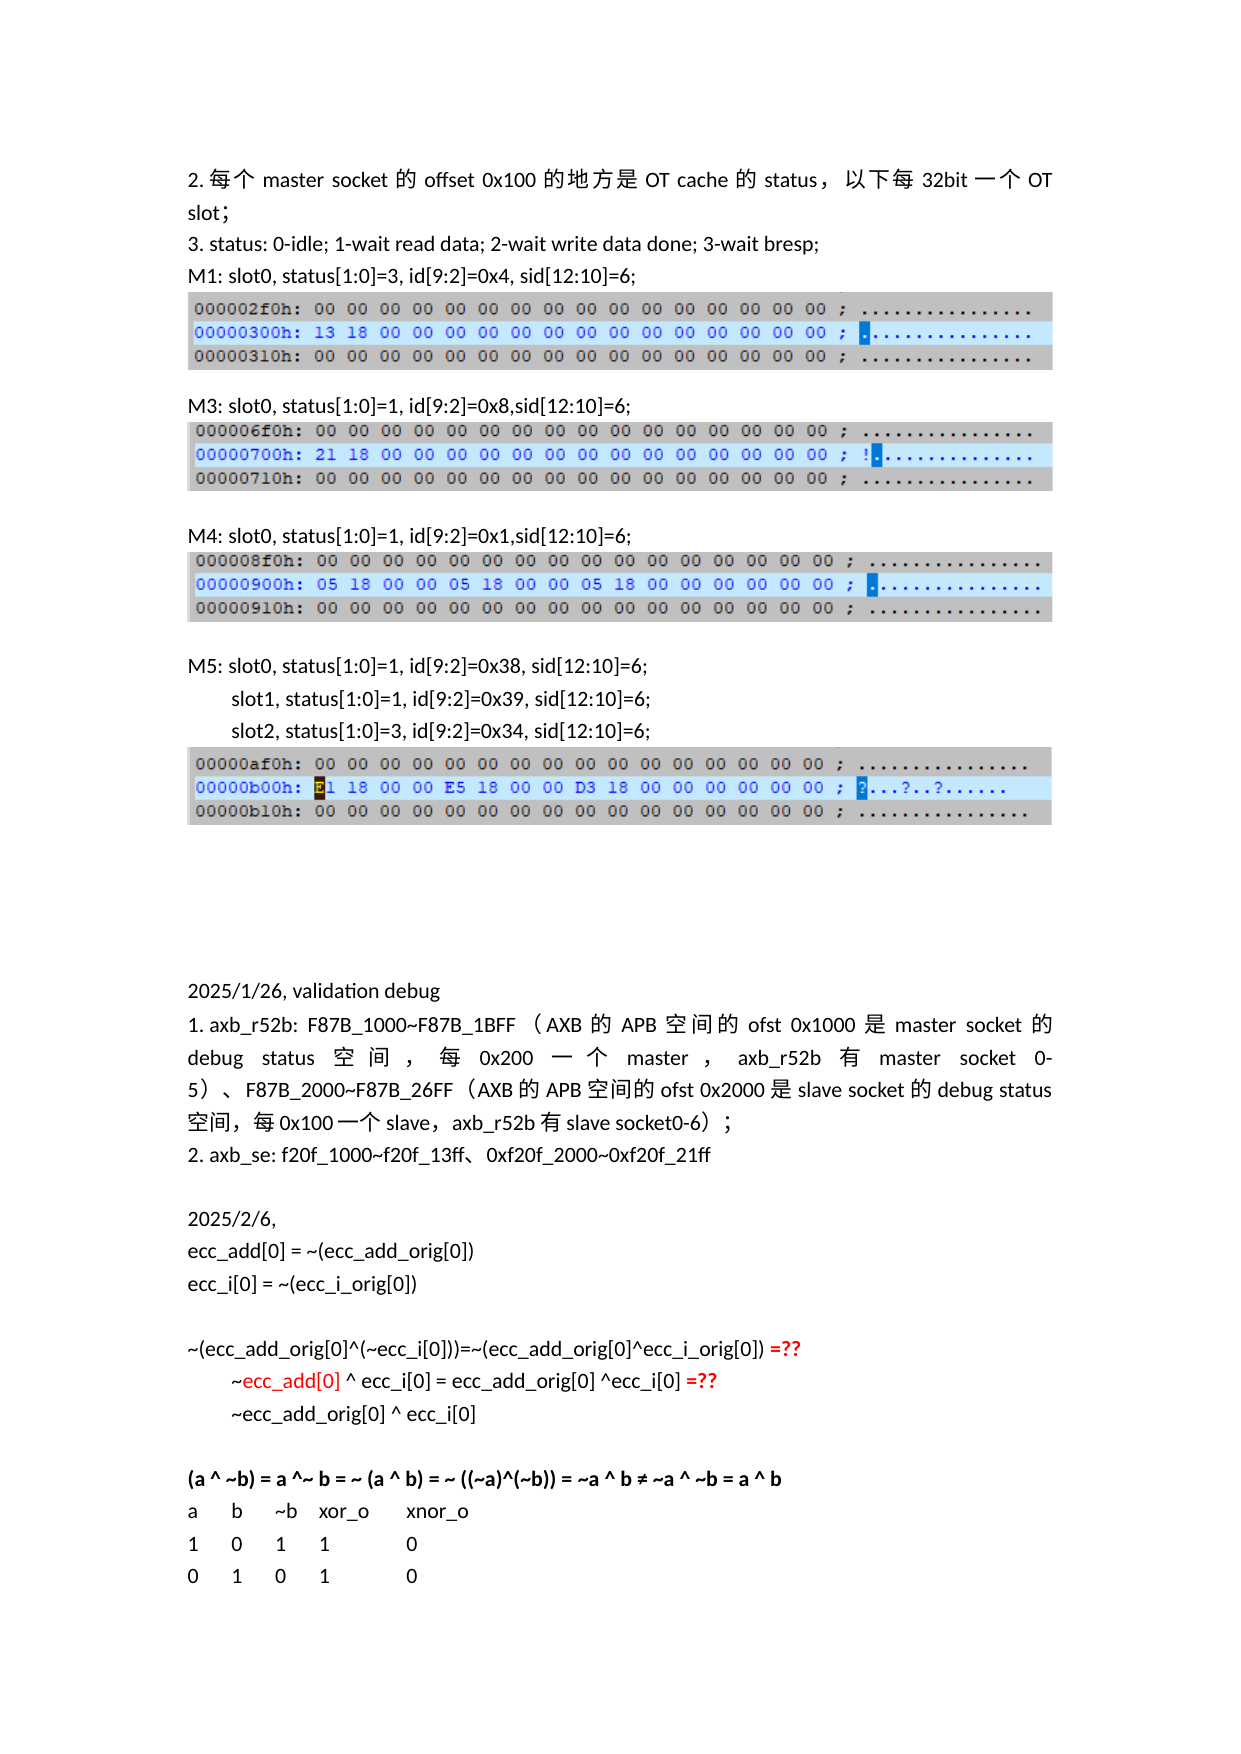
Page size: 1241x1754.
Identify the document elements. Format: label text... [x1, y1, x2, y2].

picture [187, 747, 1052, 825]
list M4: slot0, status[1:0]=1, id[9:2]=0x1,sid[12:10]=6; [187, 519, 1053, 552]
list slot2, status[1:0]=3, id[9:2]=0x34, sid[12:10]=6; [187, 714, 1053, 747]
list axb_se: f20f_1000~f20f_13ff、0xf20f_2000~0xf20f_21ff [187, 1137, 1053, 1169]
list ecc_add[0] = ~(ecc_add_orig[0]) [187, 1234, 1053, 1267]
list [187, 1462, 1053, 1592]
list M1: slot0, status[1:0]=3, id[9:2]=0x4, sid[12:10]=6; [187, 259, 1053, 292]
picture [187, 292, 1053, 370]
list ~ecc_add_orig[0] ^ ecc_i[0] [187, 1397, 1053, 1429]
list status: 0-idle; 1-wait read data; 2-wait write data done; 3-wait bresp; [187, 227, 1053, 259]
list axb_r52b: F87B_1000~F87B_1BFF（AXB的APB空间的ofst 0x1000是master socket的debug status空间，每0x200一个master，axb_r52b有master socket 0-5）、F87B_2000~F87B_26FF（AXB的APB空间的ofst 0x2000是slave socket的debug status空间，每0x100一个slave，axb_r52b有slave socket0-6）； [187, 1007, 1053, 1137]
list ecc_i[0] = ~(ecc_i_orig[0]) [187, 1267, 1053, 1299]
list ~(ecc_add_orig[0]^(~ecc_i[0]))=~(ecc_add_orig[0]^ecc_i_orig[0]) =?? [187, 1332, 1053, 1364]
list 2025/1/26, validation debug [187, 974, 1053, 1007]
list ~ecc_add[0] ^ ecc_i[0] = ecc_add_orig[0] ^ecc_i[0] =?? [187, 1364, 1053, 1397]
list M3: slot0, status[1:0]=1, id[9:2]=0x8,sid[12:10]=6; [187, 389, 1053, 422]
list slot1, status[1:0]=1, id[9:2]=0x39, sid[12:10]=6; [187, 682, 1053, 714]
list 2025/2/6, [187, 1202, 1053, 1234]
list 每个master socket的offset 0x100的地方是OT cache的status，以下每32bit一个OT slot； [187, 162, 1053, 227]
list M5: slot0, status[1:0]=1, id[9:2]=0x38, sid[12:10]=6; [187, 649, 1053, 682]
picture [187, 552, 1053, 622]
picture [187, 422, 1053, 491]
